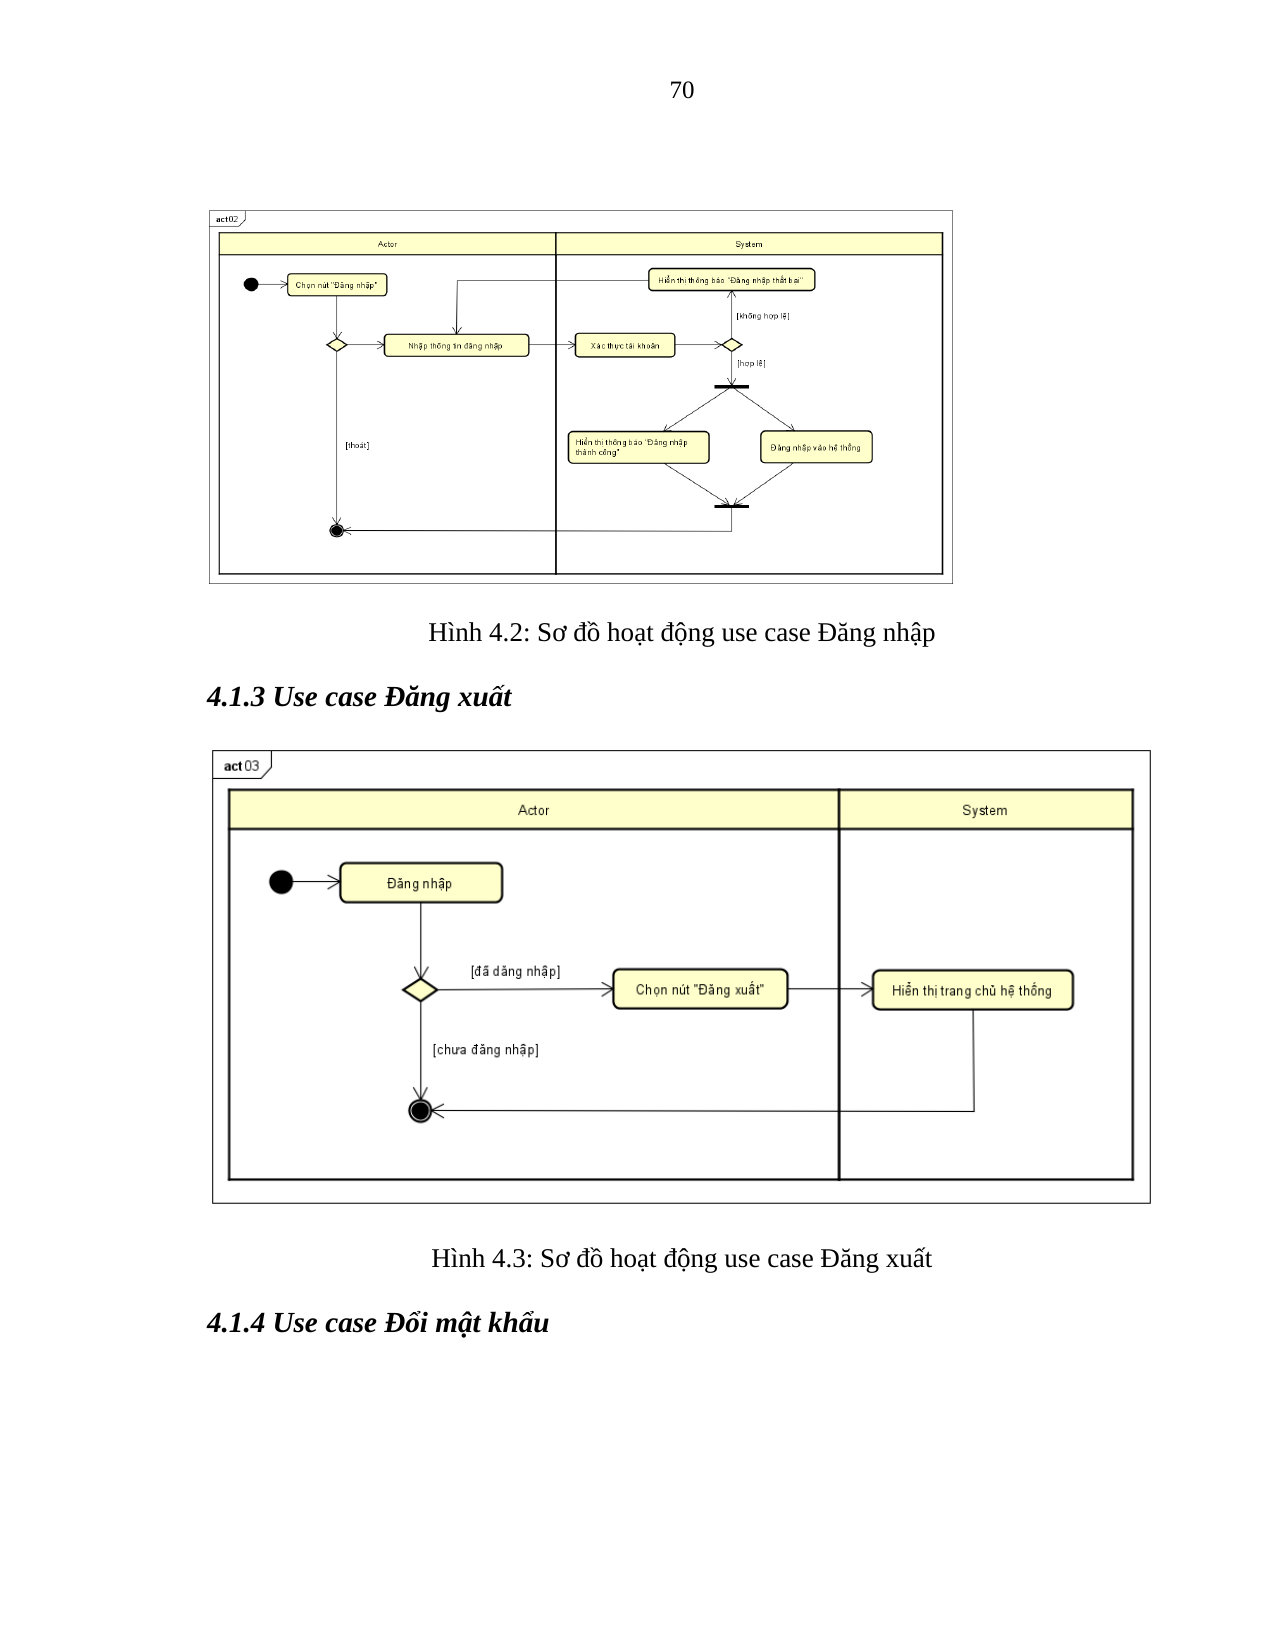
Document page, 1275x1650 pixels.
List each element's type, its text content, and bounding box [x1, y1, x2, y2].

text 4.1.3 Use case Đăng xuất [207, 679, 1157, 713]
picture [206, 206, 954, 586]
text Hình 4.3: Sơ đồ hoạt động use case Đăng xuất [207, 1242, 1157, 1273]
text 4.1.4 Use case Đổi mật khẩu [207, 1305, 1157, 1339]
picture [206, 746, 1157, 1211]
text Hình 4.2: Sơ đồ hoạt động use case Đăng nhập [207, 616, 1157, 647]
